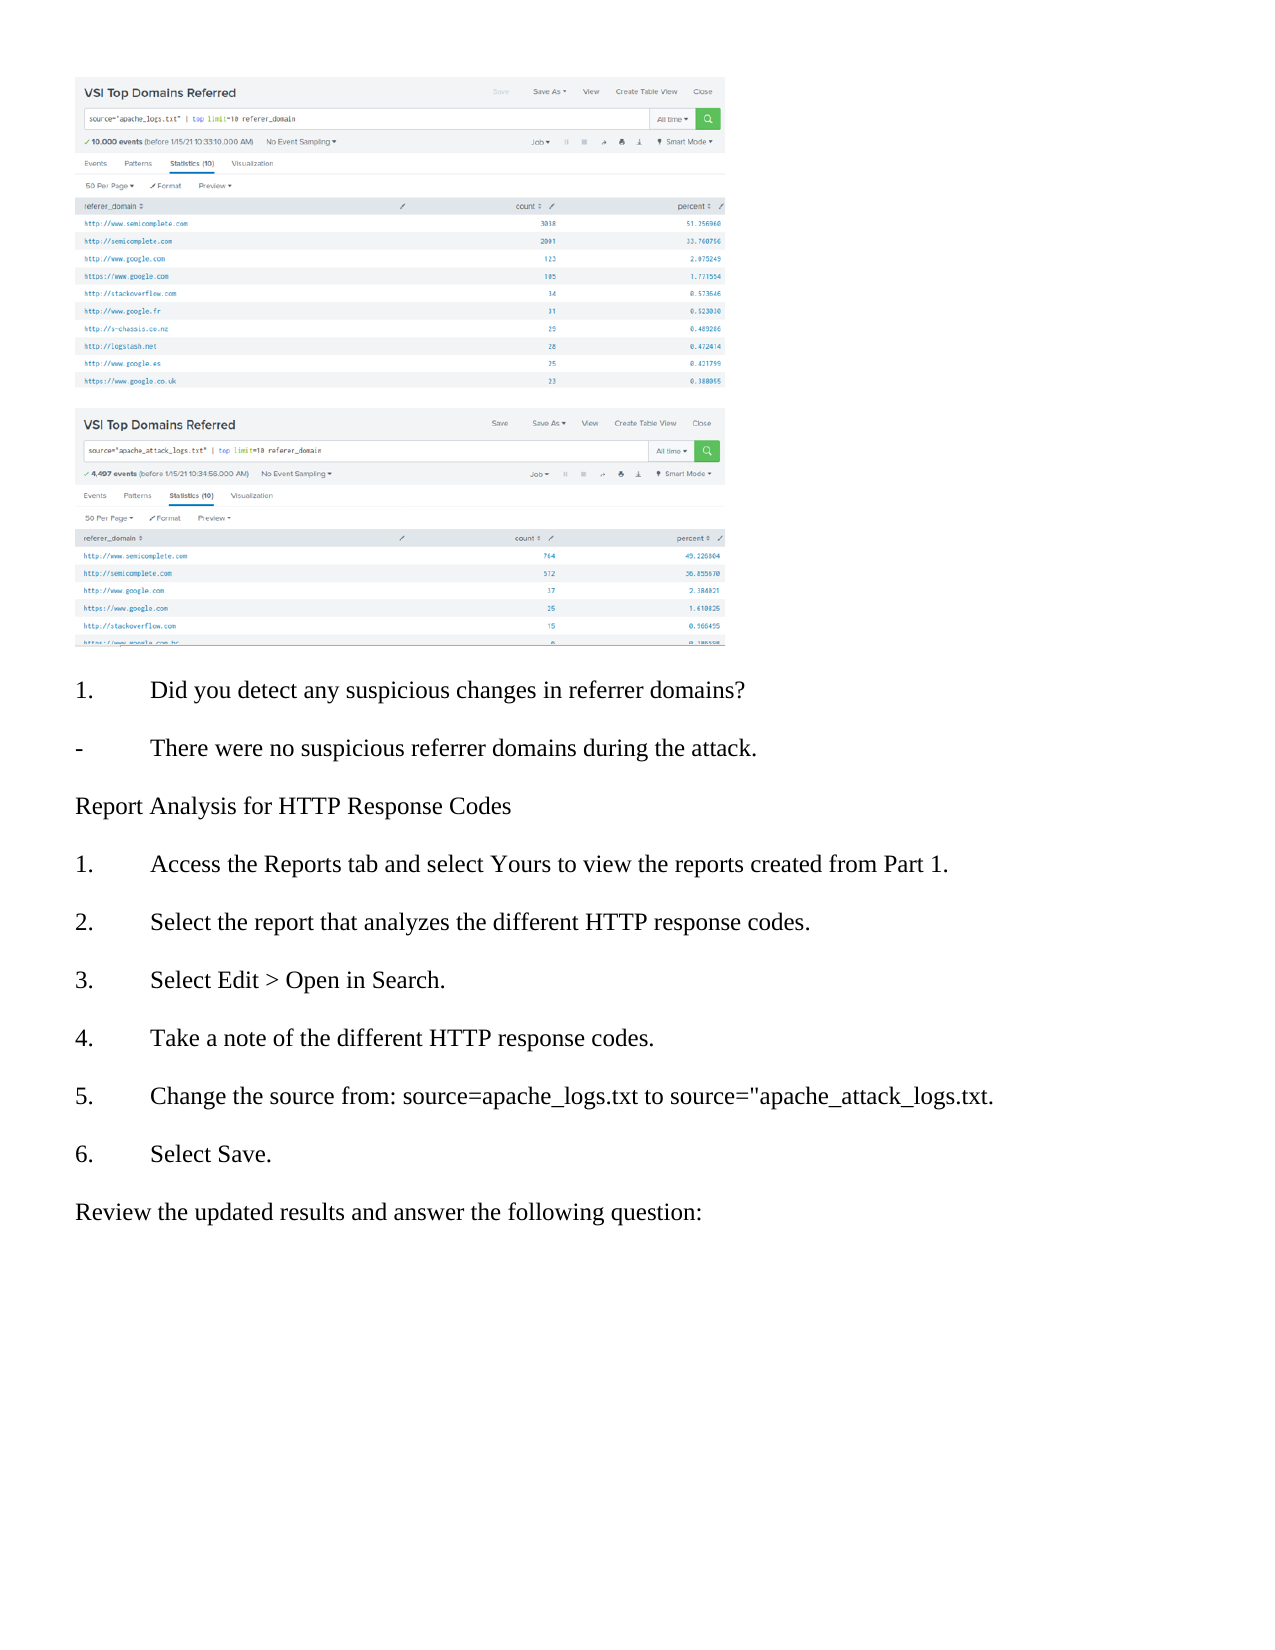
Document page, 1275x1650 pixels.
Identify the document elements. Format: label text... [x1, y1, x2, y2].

text 4. Take a note of the different HTTP response codes. [75, 1023, 1200, 1052]
text 5. Change the source from: source=apache_logs.txt to source="apache_attack_logs.txt. [75, 1081, 1200, 1109]
text 3. Select Edit > Open in Search. [75, 965, 1200, 994]
text 2. Select the report that analyzes the different HTTP response codes. [75, 907, 1200, 936]
text 6. Select Save. [75, 1139, 1200, 1167]
text 1. Did you detect any suspicious changes in referrer domains? [75, 675, 1200, 704]
text - There were no suspicious referrer domains during the attack. [75, 733, 1200, 762]
picture [75, 75, 726, 647]
text 1. Access the Reports tab and select Yours to view the reports created from Part 1. [75, 849, 1200, 878]
text Report Analysis for HTTP Response Codes [75, 791, 1200, 820]
text Review the updated results and answer the following question: [75, 1197, 1200, 1225]
